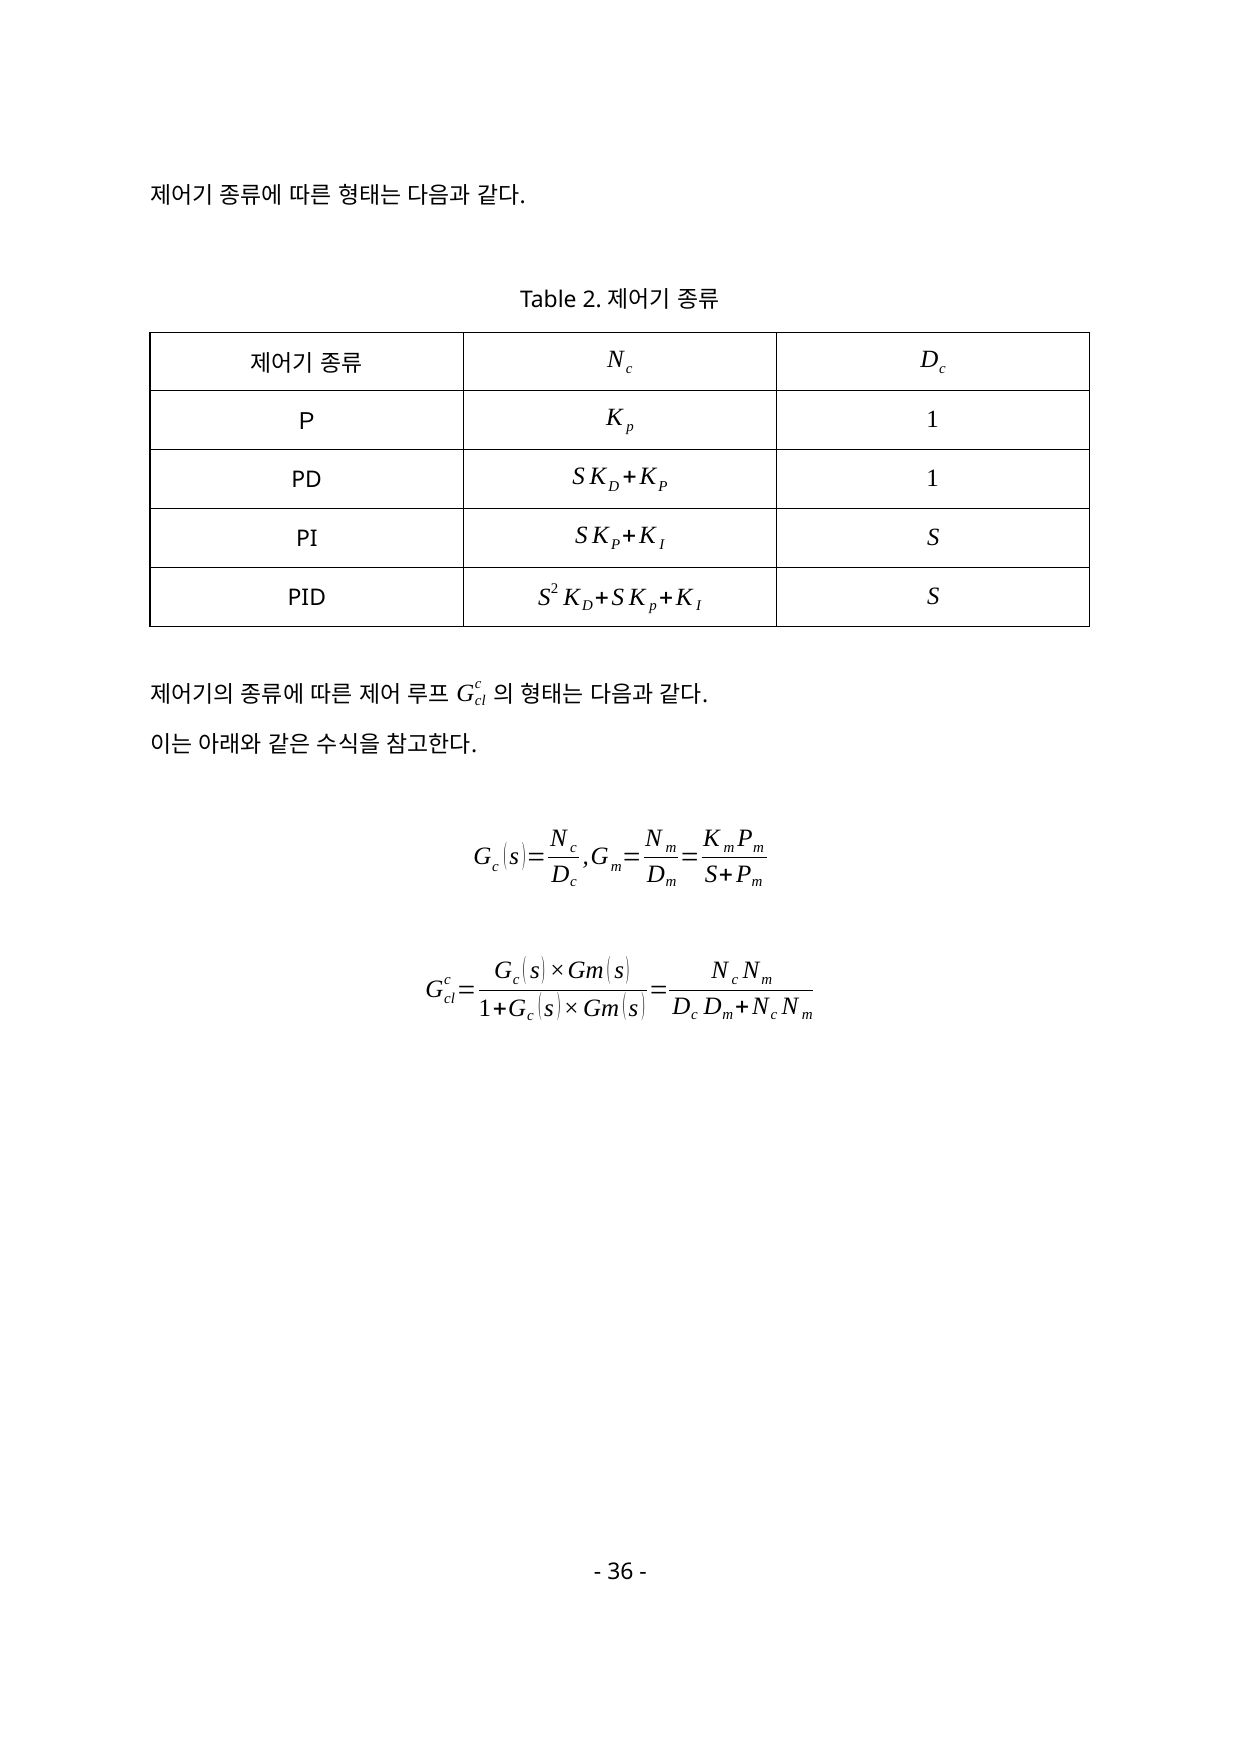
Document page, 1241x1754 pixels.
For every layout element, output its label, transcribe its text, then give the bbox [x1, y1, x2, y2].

table_cell [777, 509, 1089, 567]
table_cell PID [151, 568, 463, 626]
table_cell [464, 333, 776, 389]
table_cell [777, 450, 1089, 508]
table_cell [777, 333, 1089, 389]
table_header Table 2. 제어기 종류 [150, 275, 1089, 332]
table_cell [464, 450, 776, 508]
table_cell PD [151, 450, 463, 508]
table_cell [777, 568, 1089, 626]
table_cell 제어기 종류 [151, 333, 463, 389]
table_cell [464, 568, 776, 626]
table_cell [464, 509, 776, 567]
table_cell Ｐ [151, 391, 463, 448]
table_cell [464, 391, 776, 448]
table_cell PI [151, 509, 463, 567]
text 제어기 종류에 따른 형태는 다음과 같다. [150, 177, 1090, 211]
table_cell [777, 391, 1089, 448]
text 이는 아래와 같은 수식을 참고한다. [150, 726, 1090, 759]
text 제어기의 종류에 따른 제어 루프 의 형태는 다음과 같다. [150, 675, 1090, 709]
